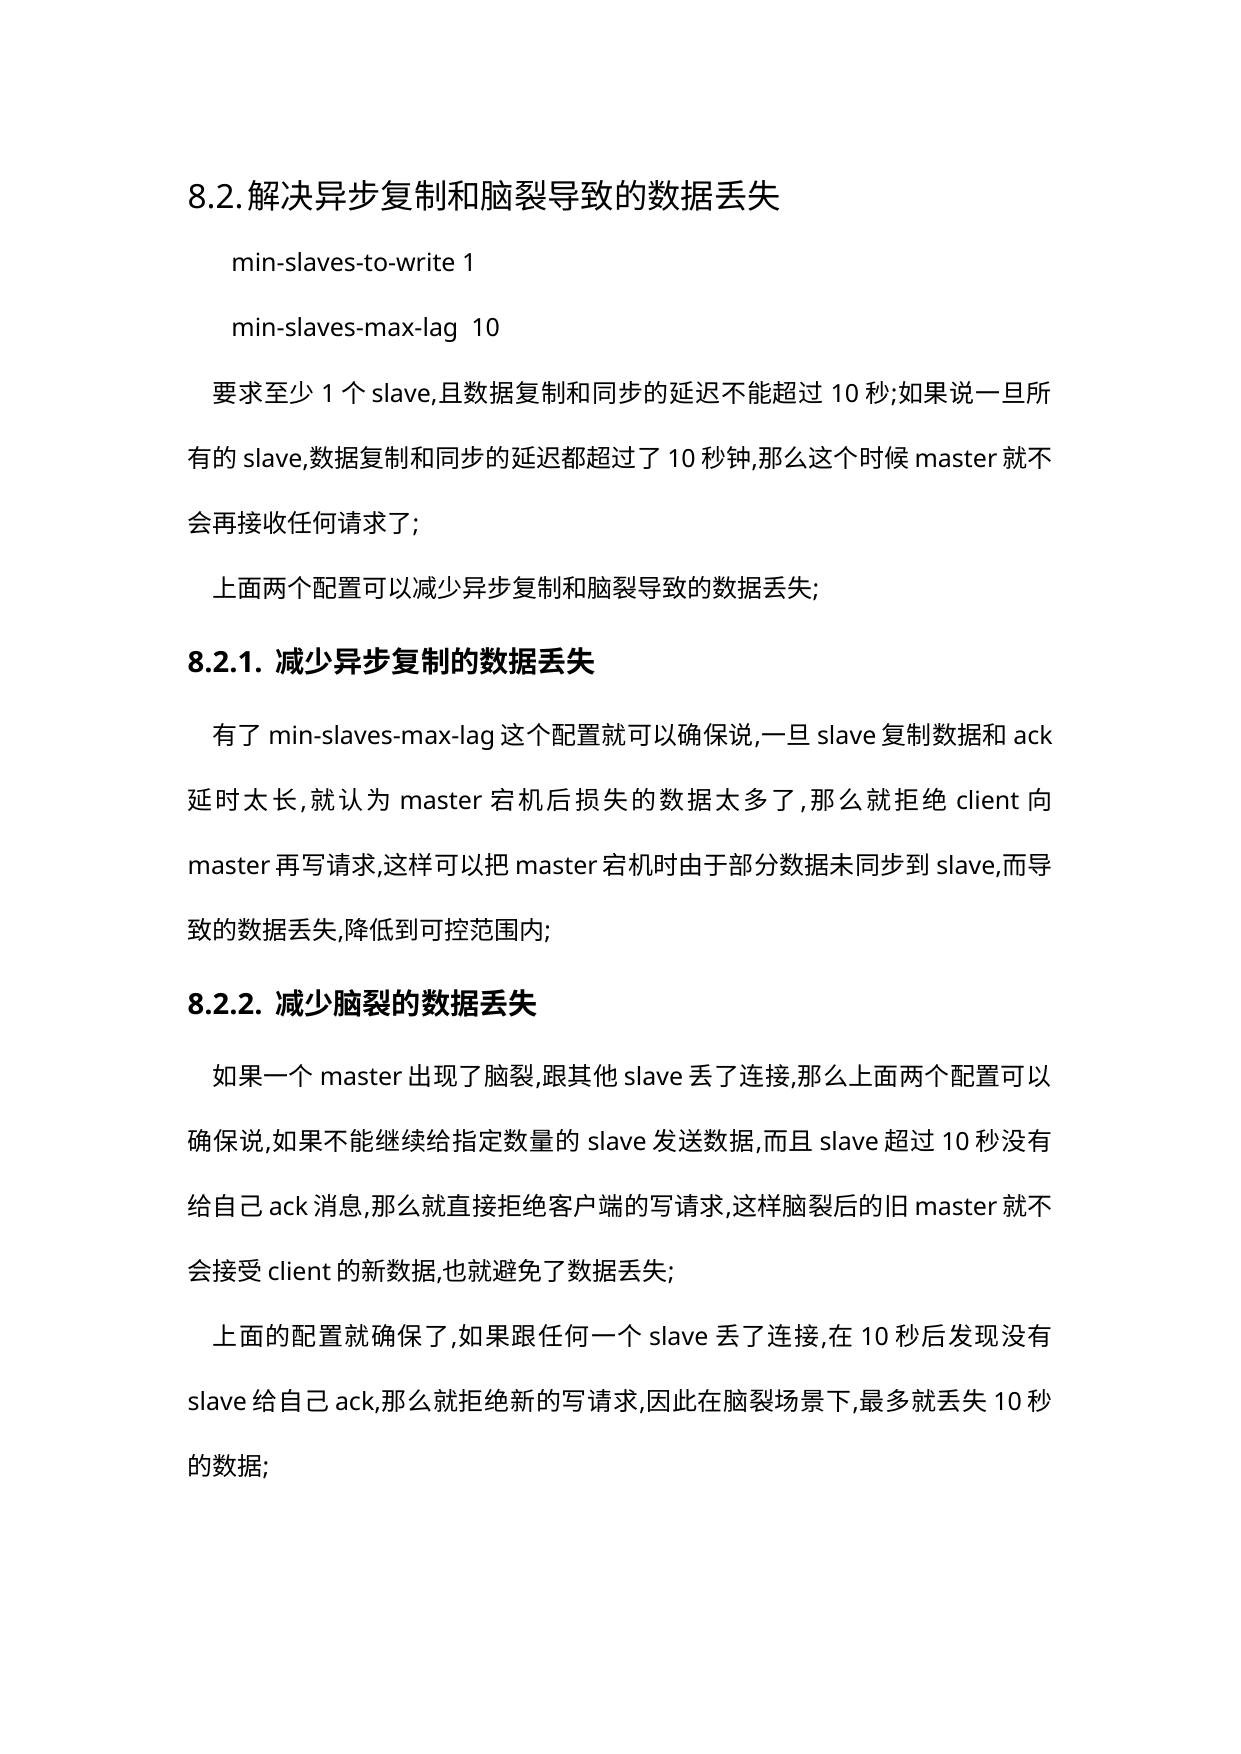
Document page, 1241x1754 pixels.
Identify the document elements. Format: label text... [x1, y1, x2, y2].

subtitle 解决异步复制和脑裂导致的数据丢失 [187, 162, 1053, 227]
text min-slaves-max-lag 10 [187, 294, 1053, 359]
text 如果一个master出现了脑裂,跟其他slave丢了连接,那么上面两个配置可以确保说,如果不能继续给指定数量的slave发送数据,而且slave超过10秒没有给自己ack消息,那么就直接拒绝客户端的写请求,这样脑裂后的旧master就不会接受client的新数据,也就避免了数据丢失; [187, 1042, 1053, 1302]
text 上面两个配置可以减少异步复制和脑裂导致的数据丢失; [187, 554, 1053, 619]
text 要求至少1个slave,且数据复制和同步的延迟不能超过10秒;如果说一旦所有的slave,数据复制和同步的延迟都超过了10秒钟,那么这个时候master就不会再接收任何请求了; [187, 359, 1053, 554]
text 有了min-slaves-max-lag这个配置就可以确保说,一旦slave复制数据和ack延时太长,就认为master宕机后损失的数据太多了,那么就拒绝client向master再写请求,这样可以把master宕机时由于部分数据未同步到slave,而导致的数据丢失,降低到可控范围内; [187, 701, 1053, 961]
subtitle 减少脑裂的数据丢失 [187, 969, 1053, 1034]
text 上面的配置就确保了,如果跟任何一个slave丢了连接,在10秒后发现没有slave给自己ack,那么就拒绝新的写请求,因此在脑裂场景下,最多就丢失10秒的数据; [187, 1302, 1053, 1497]
text min-slaves-to-write 1 [187, 229, 1053, 294]
subtitle 减少异步复制的数据丢失 [187, 627, 1053, 692]
